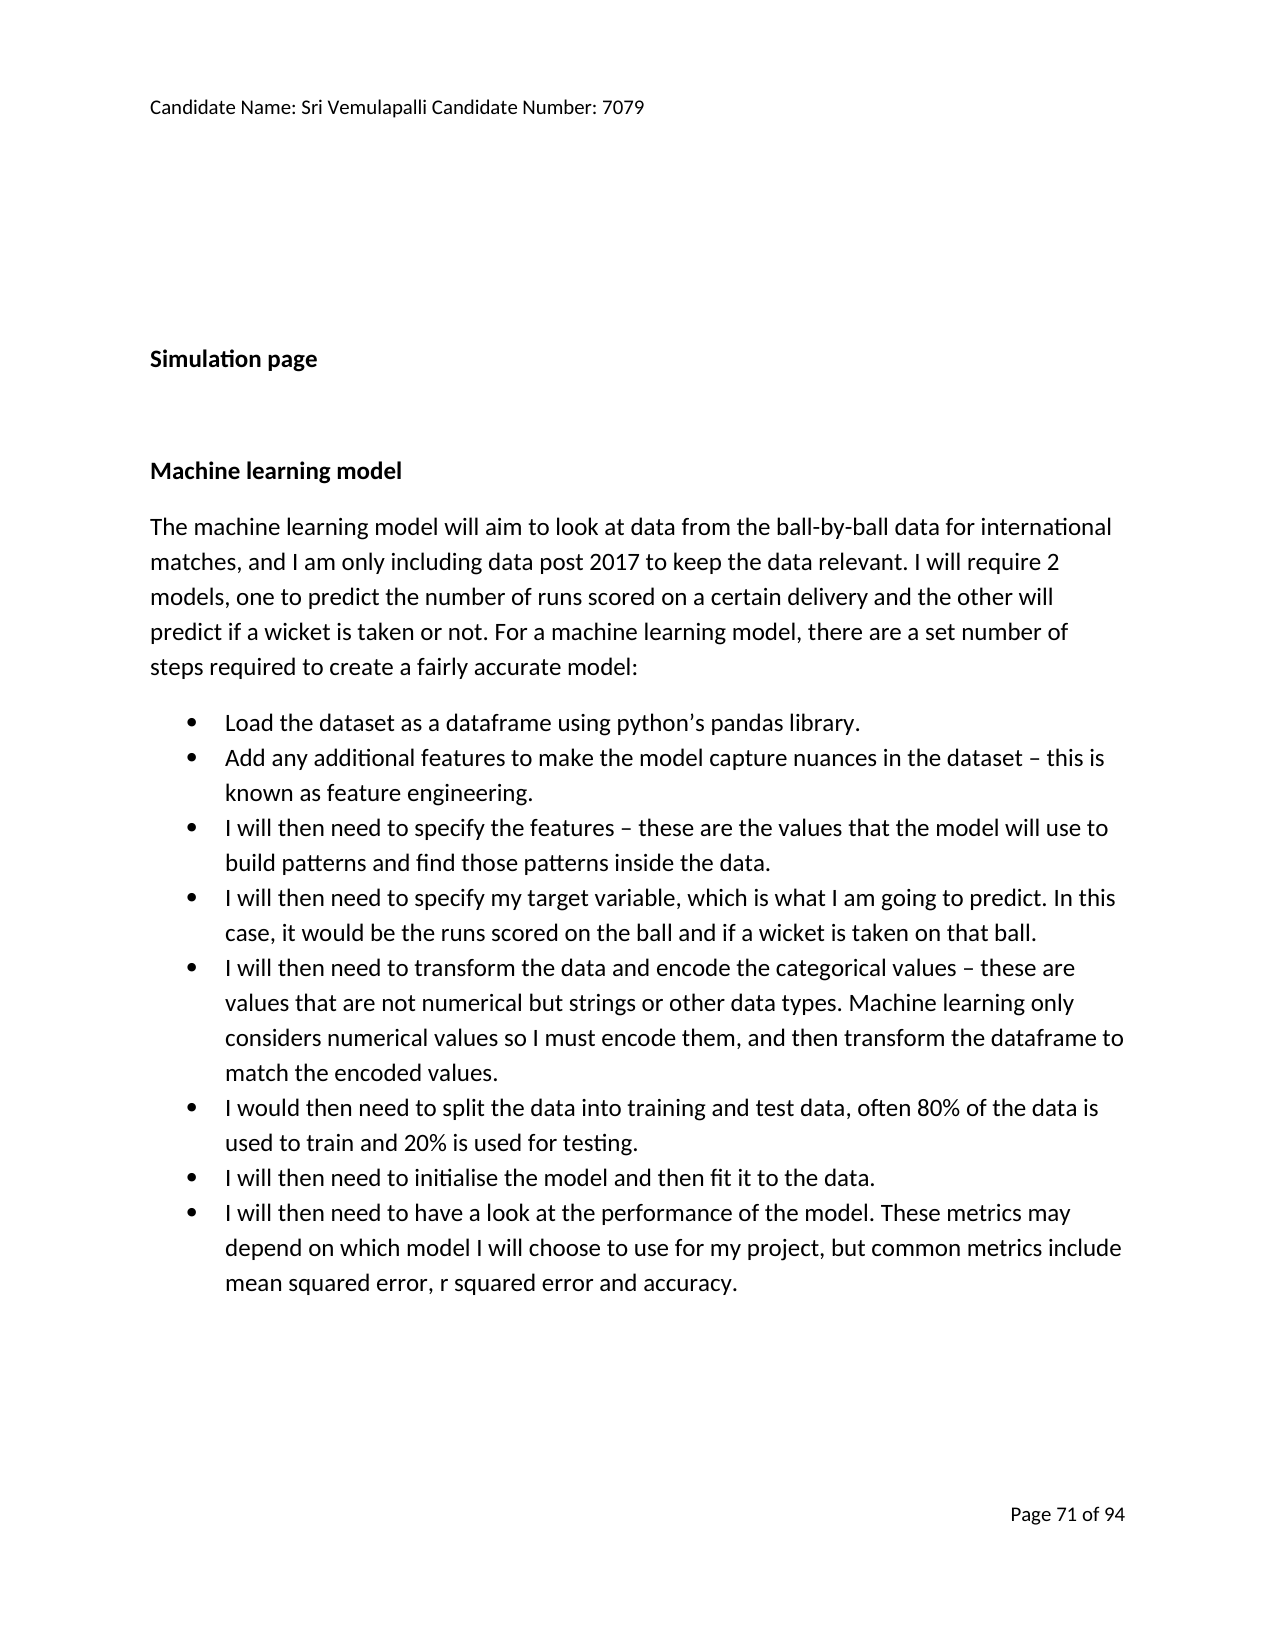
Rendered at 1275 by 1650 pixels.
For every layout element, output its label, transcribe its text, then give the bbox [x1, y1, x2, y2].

text The machine learning model will aim to look at data from the ball-by-ball data for international matches, and I am only including data post 2017 to keep the data relevant. I will require 2 models, one to predict the number of runs scored on a certain delivery and the other will predict if a wicket is taken or not. For a machine learning model, there are a set number of steps required to create a fairly accurate model: [150, 511, 1125, 681]
list Add any additional features to make the model capture nuances in the dataset – this is known as feature engineering. [187, 742, 1125, 807]
text Machine learning model [150, 455, 1125, 486]
list I will then need to specify the features – these are the values that the model will use to build patterns and find those patterns inside the data. [187, 812, 1125, 877]
list I will then need to have a look at the performance of the model. These metrics may depend on which model I will choose to use for my project, but common metrics include mean squared error, r squared error and accuracy. [187, 1197, 1125, 1297]
list I would then need to split the data into training and test data, often 80% of the data is used to train and 20% is used for testing. [187, 1092, 1125, 1157]
list Load the dataset as a dataframe using python’s pandas library. [187, 707, 1125, 737]
list I will then need to specify my target variable, which is what I am going to predict. In this case, it would be the runs scored on the ball and if a wicket is taken on that ball. [187, 882, 1125, 947]
list I will then need to transform the data and encode the categorical values – these are values that are not numerical but strings or other data types. Machine learning only considers numerical values so I must encode them, and then transform the dataframe to match the encoded values. [187, 952, 1125, 1087]
text Simulation page [150, 343, 1125, 374]
list I will then need to initialise the model and then fit it to the data. [187, 1162, 1125, 1192]
